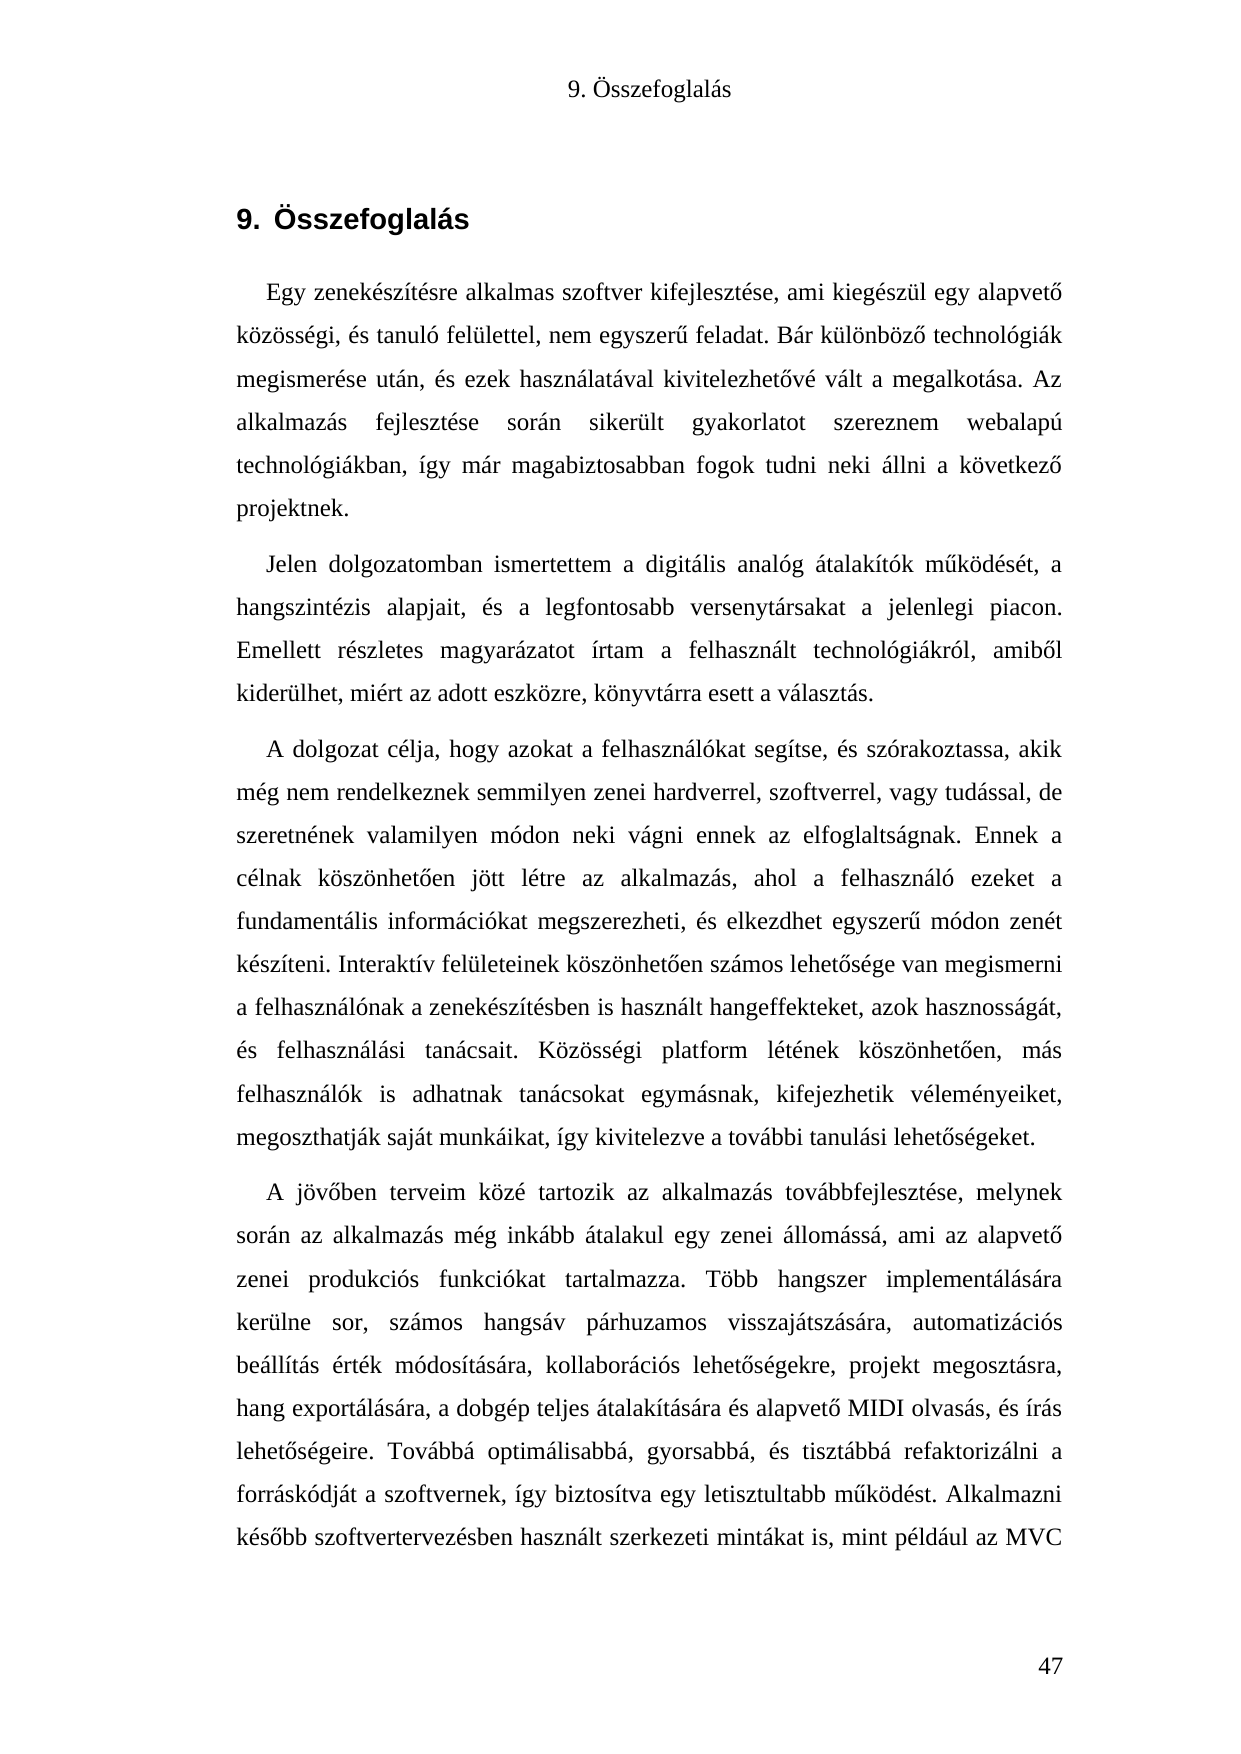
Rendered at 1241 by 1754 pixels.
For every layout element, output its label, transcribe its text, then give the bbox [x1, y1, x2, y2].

text Jelen dolgozatomban ismertettem a digitális analóg átalakítók működését, a hangszintézis alapjait, és a legfontosabb versenytársakat a jelenlegi piacon. Emellett részletes magyarázatot írtam a felhasznált technológiákról, amiből kiderülhet, miért az adott eszközre, könyvtárra esett a választás. [236, 549, 1063, 707]
subtitle Összefoglalás [236, 202, 1063, 236]
text Egy zenekészítésre alkalmas szoftver kifejlesztése, ami kiegészül egy alapvető közösségi, és tanuló felülettel, nem egyszerű feladat. Bár különböző technológiák megismerése után, és ezek használatával kivitelezhetővé vált a megalkotása. Az alkalmazás fejlesztése során sikerült gyakorlatot szereznem webalapú technológiákban, így már magabiztosabban fogok tudni neki állni a következő projektnek. [236, 277, 1063, 522]
text A dolgozat célja, hogy azokat a felhasználókat segítse, és szórakoztassa, akik még nem rendelkeznek semmilyen zenei hardverrel, szoftverrel, vagy tudással, de szeretnének valamilyen módon neki vágni ennek az elfoglaltságnak. Ennek a célnak köszönhetően jött létre az alkalmazás, ahol a felhasználó ezeket a fundamentális információkat megszerezheti, és elkezdhet egyszerű módon zenét készíteni. Interaktív felületeinek köszönhetően számos lehetősége van megismerni a felhasználónak a zenekészítésben is használt hangeffekteket, azok hasznosságát, és felhasználási tanácsait. Közösségi platform létének köszönhetően, más felhasználók is adhatnak tanácsokat egymásnak, kifejezhetik véleményeiket, megoszthatják saját munkáikat, így kivitelezve a további tanulási lehetőségeket. [236, 734, 1063, 1151]
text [236, 1177, 1063, 1551]
